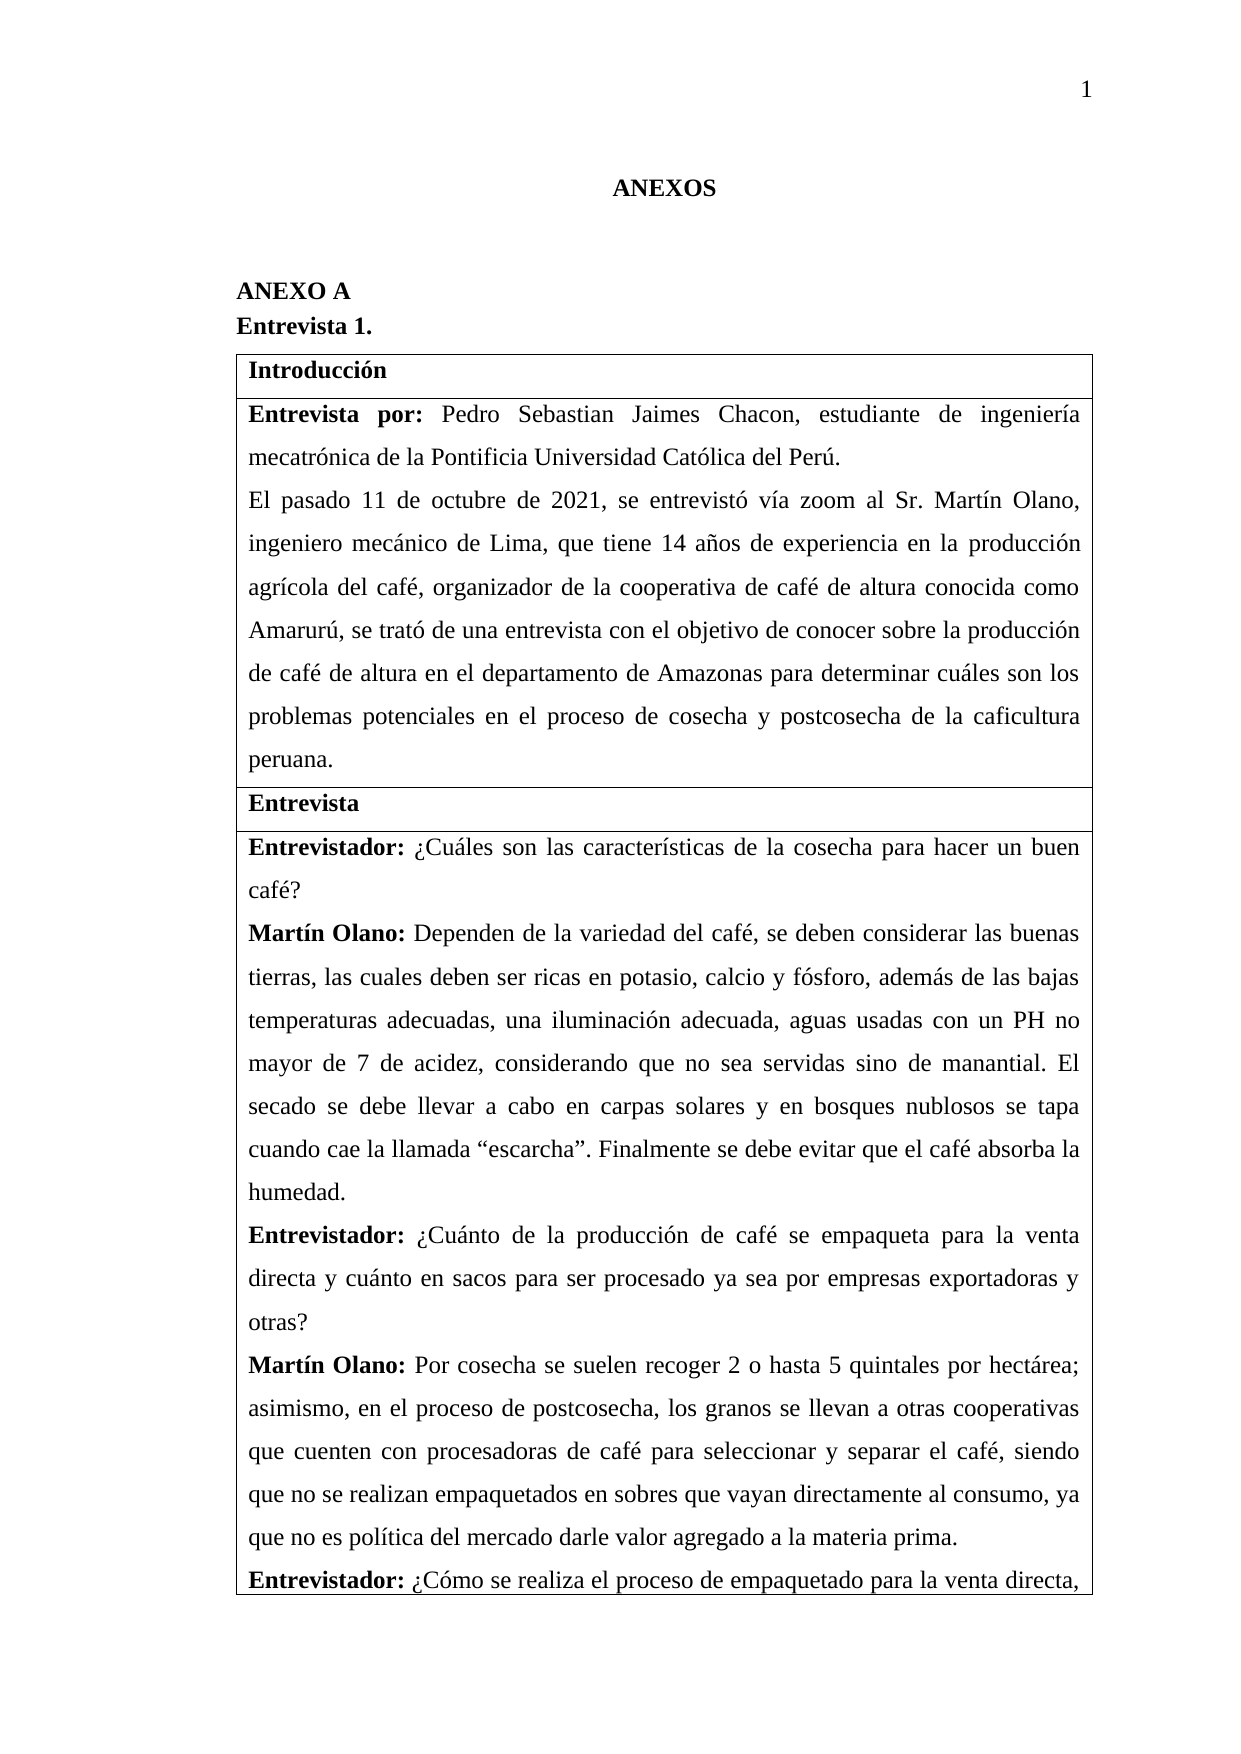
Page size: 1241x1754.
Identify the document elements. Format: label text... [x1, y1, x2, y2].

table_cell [237, 832, 1092, 1594]
table_cell Entrevista [237, 788, 1092, 831]
table_cell Entrevista por: Pedro Sebastian Jaimes Chacon, estudiante de ingeniería mecatrónica de la Pontificia Universidad Católica del Perú. El pasado 11 de octubre de 2021, se entrevistó vía zoom al Sr. Martín Olano, ingeniero mecánico de Lima, que tiene 14 años de experiencia en la producción agrícola del café, organizador de la cooperativa de café de altura conocida como Amarurú, se trató de una entrevista con el objetivo de conocer sobre la producción de café de altura en el departamento de Amazonas para determinar cuáles son los problemas potenciales en el proceso de cosecha y postcosecha de la caficultura peruana. [237, 399, 1092, 787]
table_header Introducción [237, 355, 1092, 398]
subtitle ANEXO A [236, 276, 1092, 304]
subtitle ANEXOS [236, 173, 1092, 201]
text Entrevista 1. [236, 311, 1092, 339]
